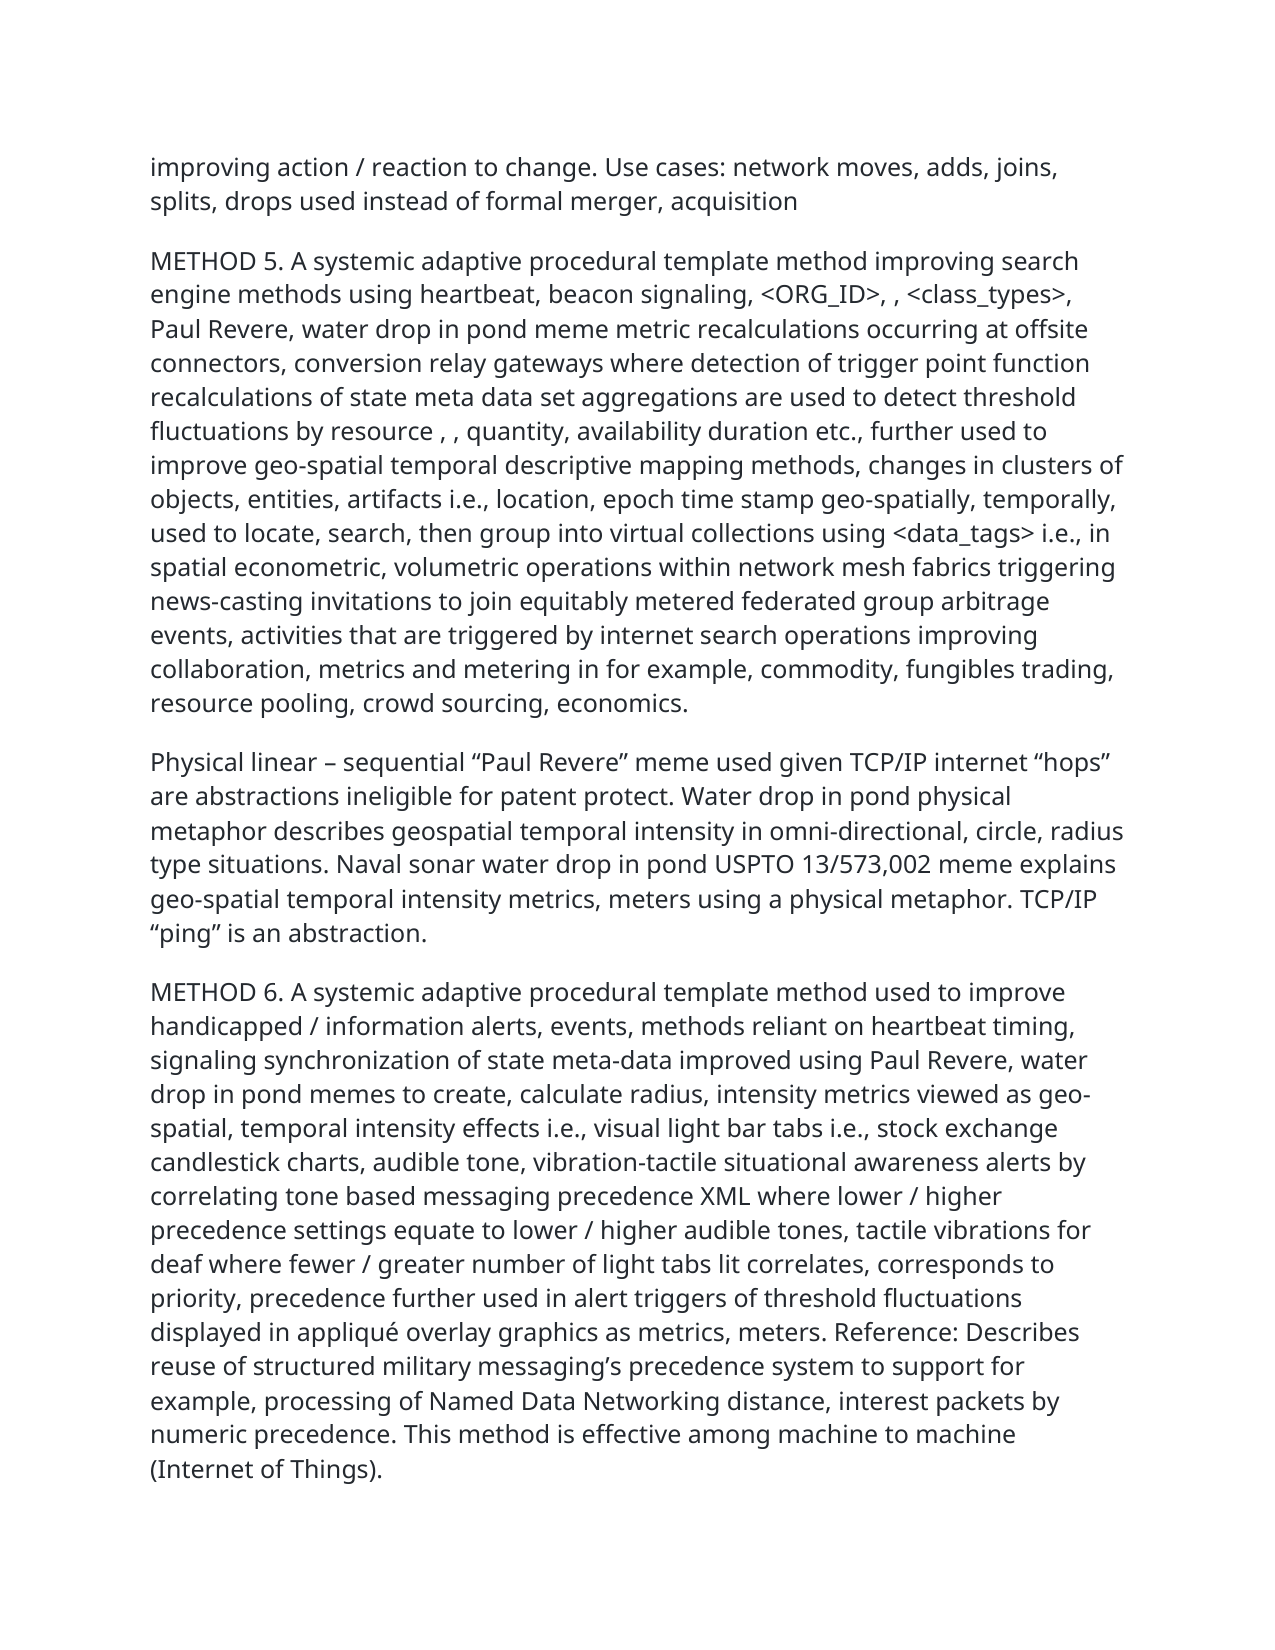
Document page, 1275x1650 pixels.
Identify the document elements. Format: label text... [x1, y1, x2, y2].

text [150, 150, 1125, 218]
text METHOD 6. A systemic adaptive procedural template method used to improve handicapped / information alerts, events, methods reliant on heartbeat timing, signaling synchronization of state meta-data improved using Paul Revere, water drop in pond memes to create, calculate radius, intensity metrics viewed as geo-spatial, temporal intensity effects i.e., visual light bar tabs i.e., stock exchange candlestick charts, audible tone, vibration-tactile situational awareness alerts by correlating tone based messaging precedence XML where lower / higher precedence settings equate to lower / higher audible tones, tactile vibrations for deaf where fewer / greater number of light tabs lit correlates, corresponds to priority, precedence further used in alert triggers of threshold fluctuations displayed in appliqué overlay graphics as metrics, meters. Reference: Describes reuse of structured military messaging’s precedence system to support for example, processing of Named Data Networking distance, interest packets by numeric precedence. This method is effective among machine to machine (Internet of Things). [150, 974, 1125, 1485]
text METHOD 5. A systemic adaptive procedural template method improving search engine methods using heartbeat, beacon signaling, <ORG_ID>, , <class_types>, Paul Revere, water drop in pond meme metric recalculations occurring at offsite connectors, conversion relay gateways where detection of trigger point function recalculations of state meta data set aggregations are used to detect threshold fluctuations by resource , , quantity, availability duration etc., further used to improve geo-spatial temporal descriptive mapping methods, changes in clusters of objects, entities, artifacts i.e., location, epoch time stamp geo-spatially, temporally, used to locate, search, then group into virtual collections using <data_tags> i.e., in spatial econometric, volumetric operations within network mesh fabrics triggering news-casting invitations to join equitably metered federated group arbitrage events, activities that are triggered by internet search operations improving collaboration, metrics and metering in for example, commodity, fungibles trading, resource pooling, crowd sourcing, economics. [150, 243, 1125, 720]
text Physical linear – sequential “Paul Revere” meme used given TCP/IP internet “hops” are abstractions ineligible for patent protect. Water drop in pond physical metaphor describes geospatial temporal intensity in omni-directional, circle, radius type situations. Naval sonar water drop in pond USPTO 13/573,002 meme explains geo-spatial temporal intensity metrics, meters using a physical metaphor. TCP/IP “ping” is an abstraction. [150, 745, 1125, 949]
